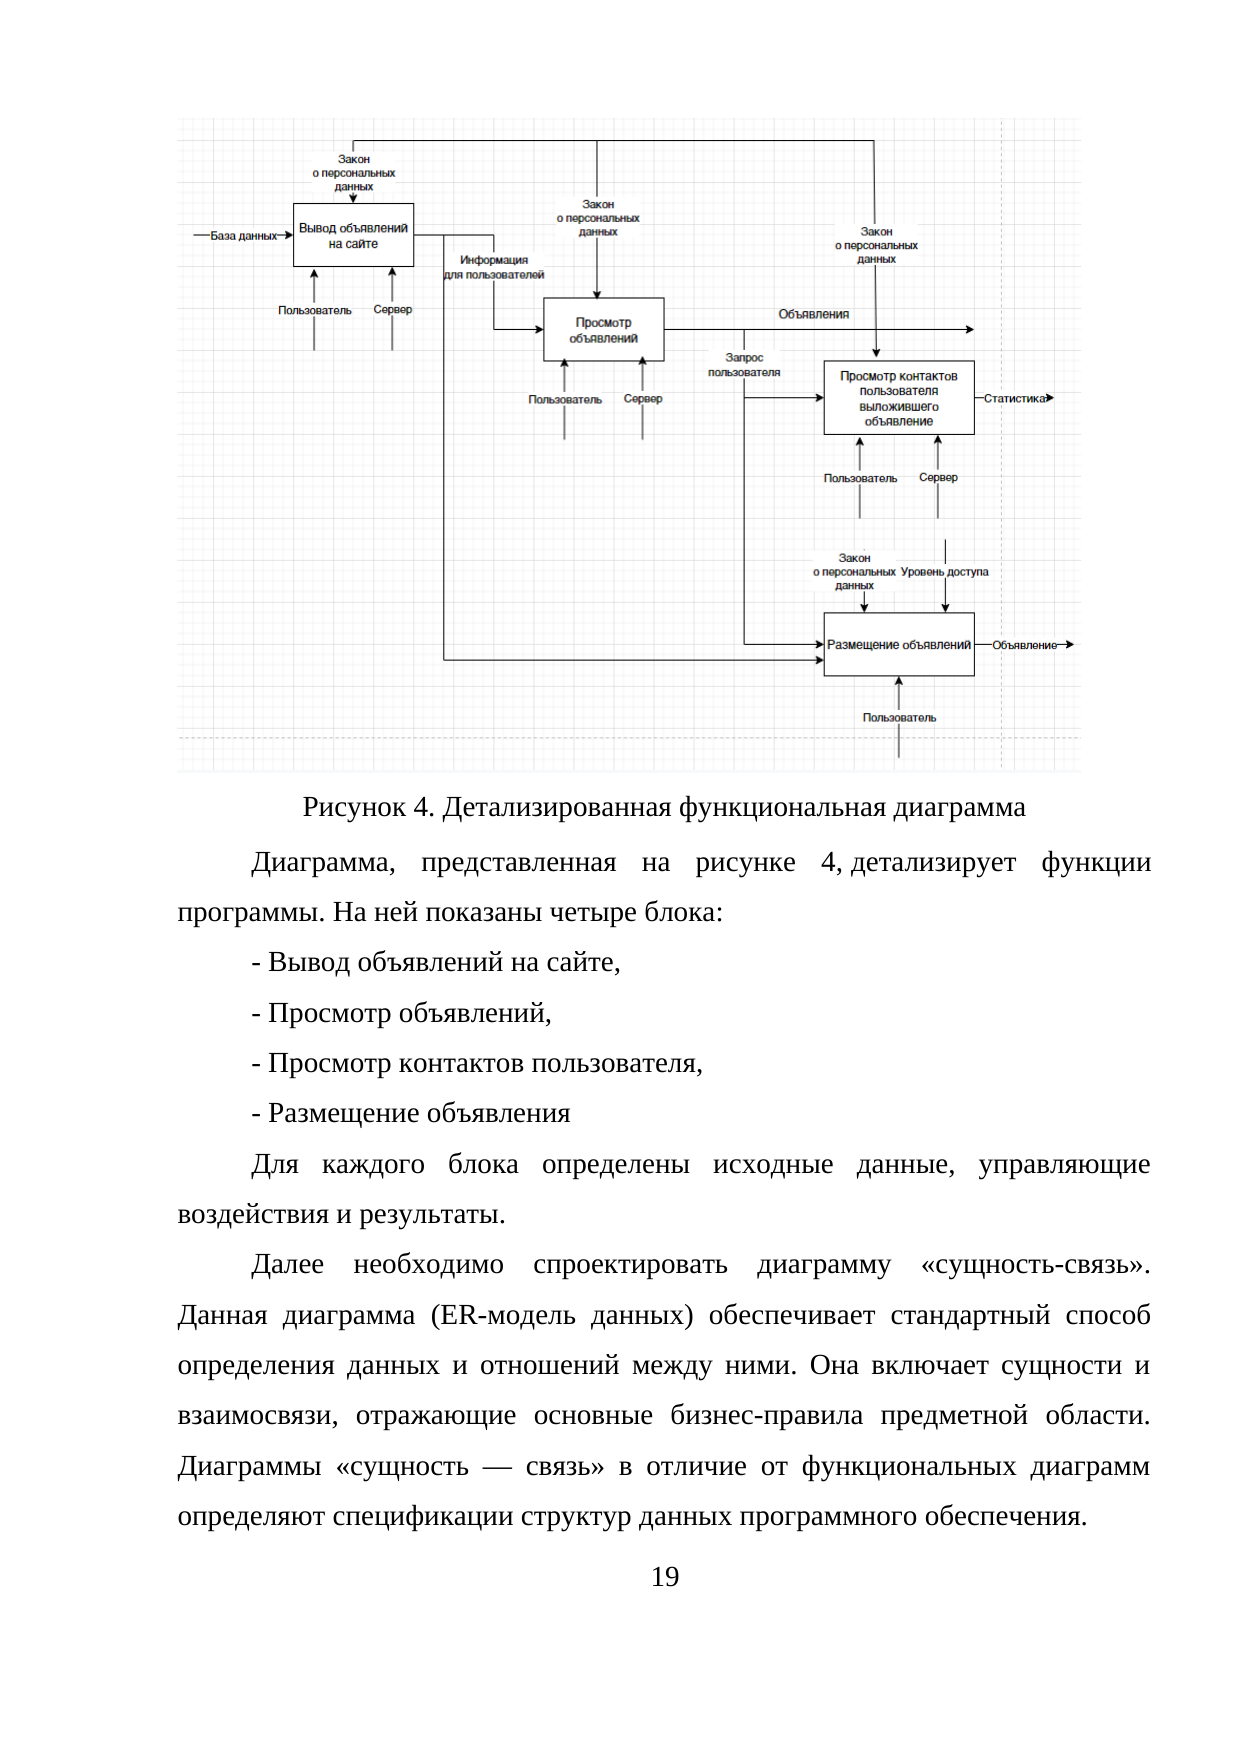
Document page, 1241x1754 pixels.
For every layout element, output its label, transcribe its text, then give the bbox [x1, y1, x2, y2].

text - Вывод объявлений на сайте, [177, 944, 1152, 978]
picture [177, 118, 1082, 773]
text - Просмотр контактов пользователя, [177, 1045, 1152, 1079]
text Далее необходимо спроектировать диаграмму «сущность-связь». Данная диаграмма (ER-модель данных) обеспечивает стандартный способ определения данных и отношений между ними. Она включает сущности и взаимосвязи, отражающие основные бизнес-правила предметной области. Диаграммы «сущность — связь» в отличие от функциональных диаграмм определяют спецификации структур данных программного обеспечения. [177, 1246, 1152, 1532]
text - Размещение объявления [177, 1096, 1152, 1129]
text - Просмотр объявлений, [177, 995, 1152, 1028]
text Для каждого блока определены исходные данные, управляющие воздействия и результаты. [177, 1146, 1152, 1230]
text Диаграмма, представленная на рисунке 4, детализирует функции программы. На ней показаны четыре блока: [177, 844, 1152, 928]
text Рисунок 4. Детализированная функциональная диаграмма [177, 789, 1152, 823]
